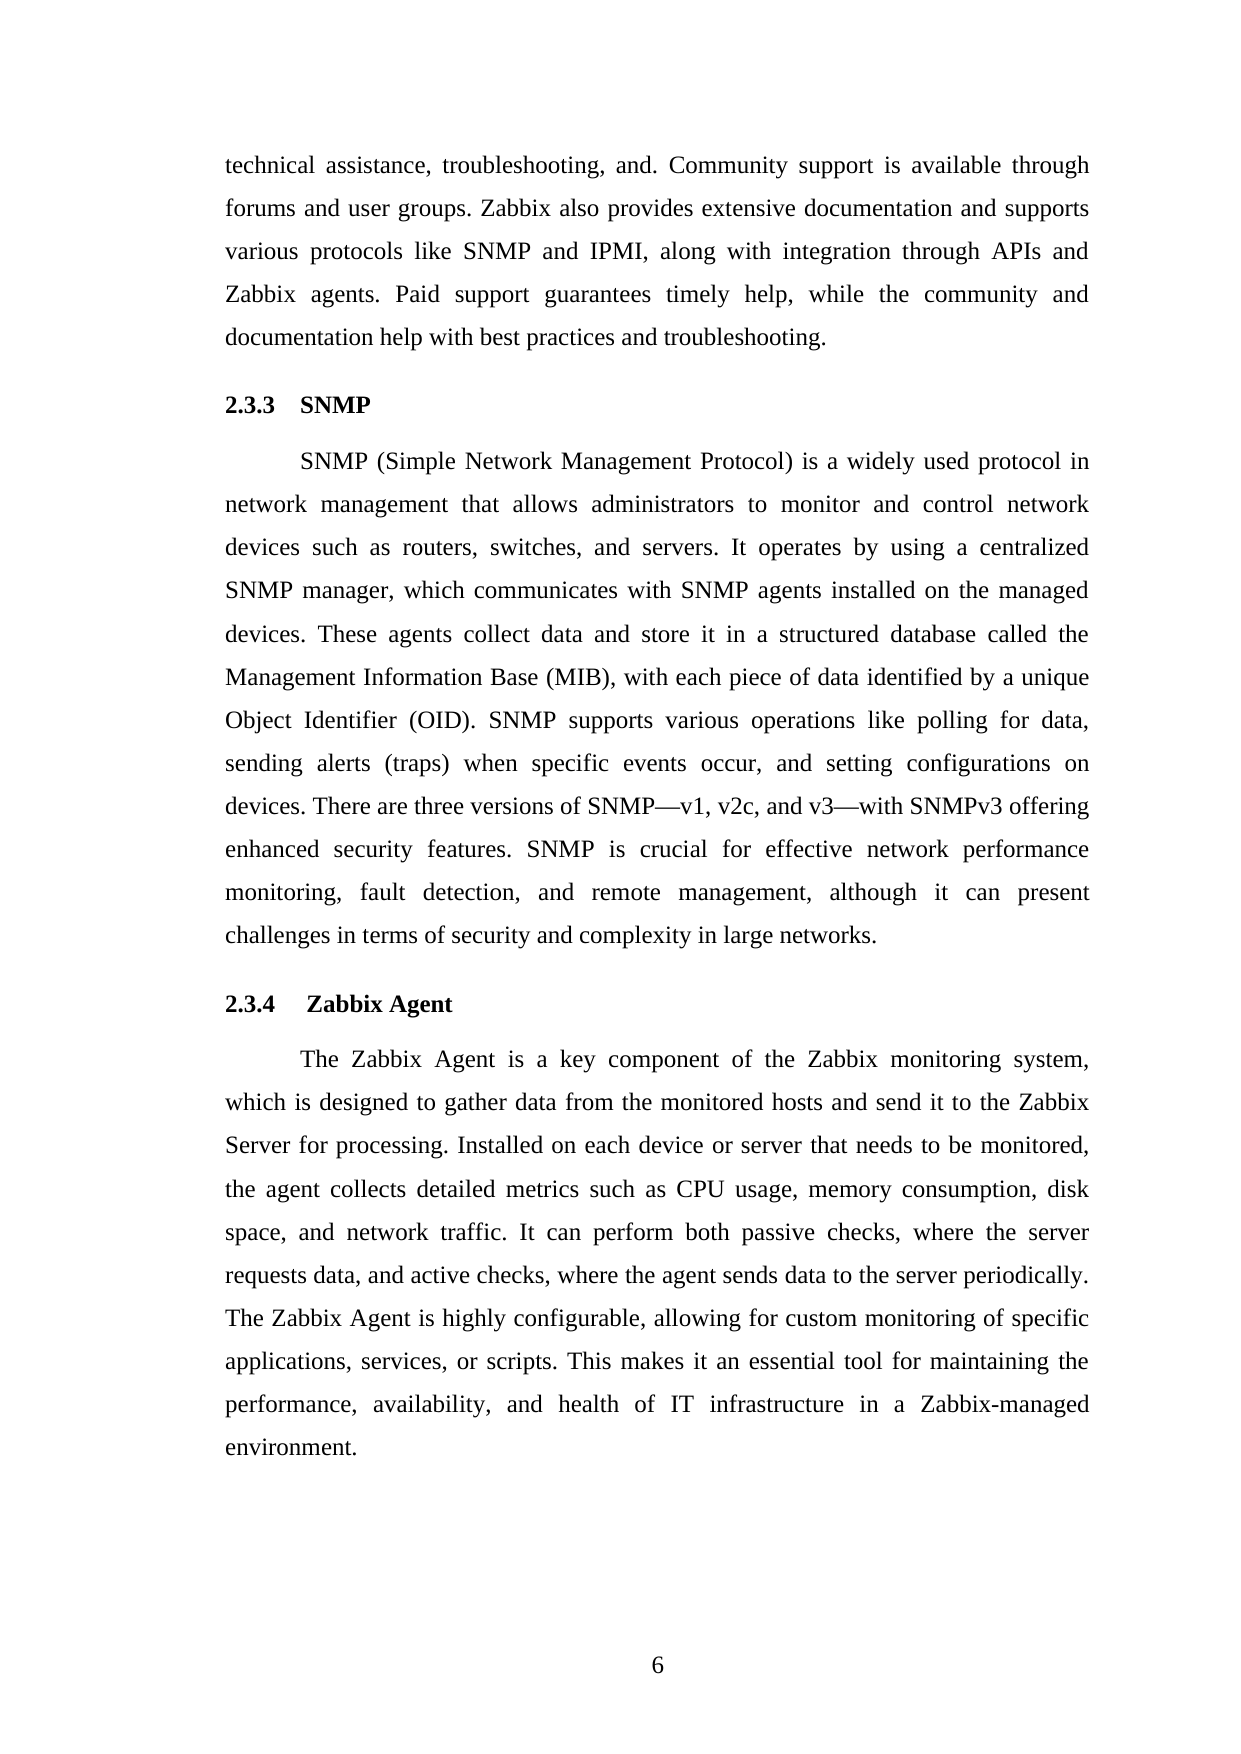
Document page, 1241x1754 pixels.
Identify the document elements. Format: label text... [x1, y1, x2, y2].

subtitle 2.3.4 Zabbix Agent [225, 989, 1090, 1017]
text SNMP (Simple Network Management Protocol) is a widely used protocol in network management that allows administrators to monitor and control network devices such as routers, switches, and servers. It operates by using a centralized SNMP manager, which communicates with SNMP agents installed on the managed devices. These agents collect data and store it in a structured database called the Management Information Base (MIB), with each piece of data identified by a unique Object Identifier (OID). SNMP supports various operations like polling for data, sending alerts (traps) when specific events occur, and setting configurations on devices. There are three versions of SNMP—v1, v2c, and v3—with SNMPv3 offering enhanced security features. SNMP is crucial for effective network performance monitoring, fault detection, and remote management, although it can present challenges in terms of security and complexity in large networks. [225, 446, 1090, 949]
text The Zabbix Agent is a key component of the Zabbix monitoring system, which is designed to gather data from the monitored hosts and send it to the Zabbix Server for processing. Installed on each device or server that needs to be monitored, the agent collects detailed metrics such as CPU usage, memory consumption, disk space, and network traffic. It can perform both passive checks, where the server requests data, and active checks, where the agent sends data to the server periodically. The Zabbix Agent is highly configurable, allowing for custom monitoring of specific applications, services, or scripts. This makes it an essential tool for maintaining the performance, availability, and health of IT infrastructure in a Zabbix-managed environment. [225, 1044, 1090, 1461]
subtitle 2.3.3 SNMP [225, 391, 1090, 419]
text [225, 150, 1090, 351]
